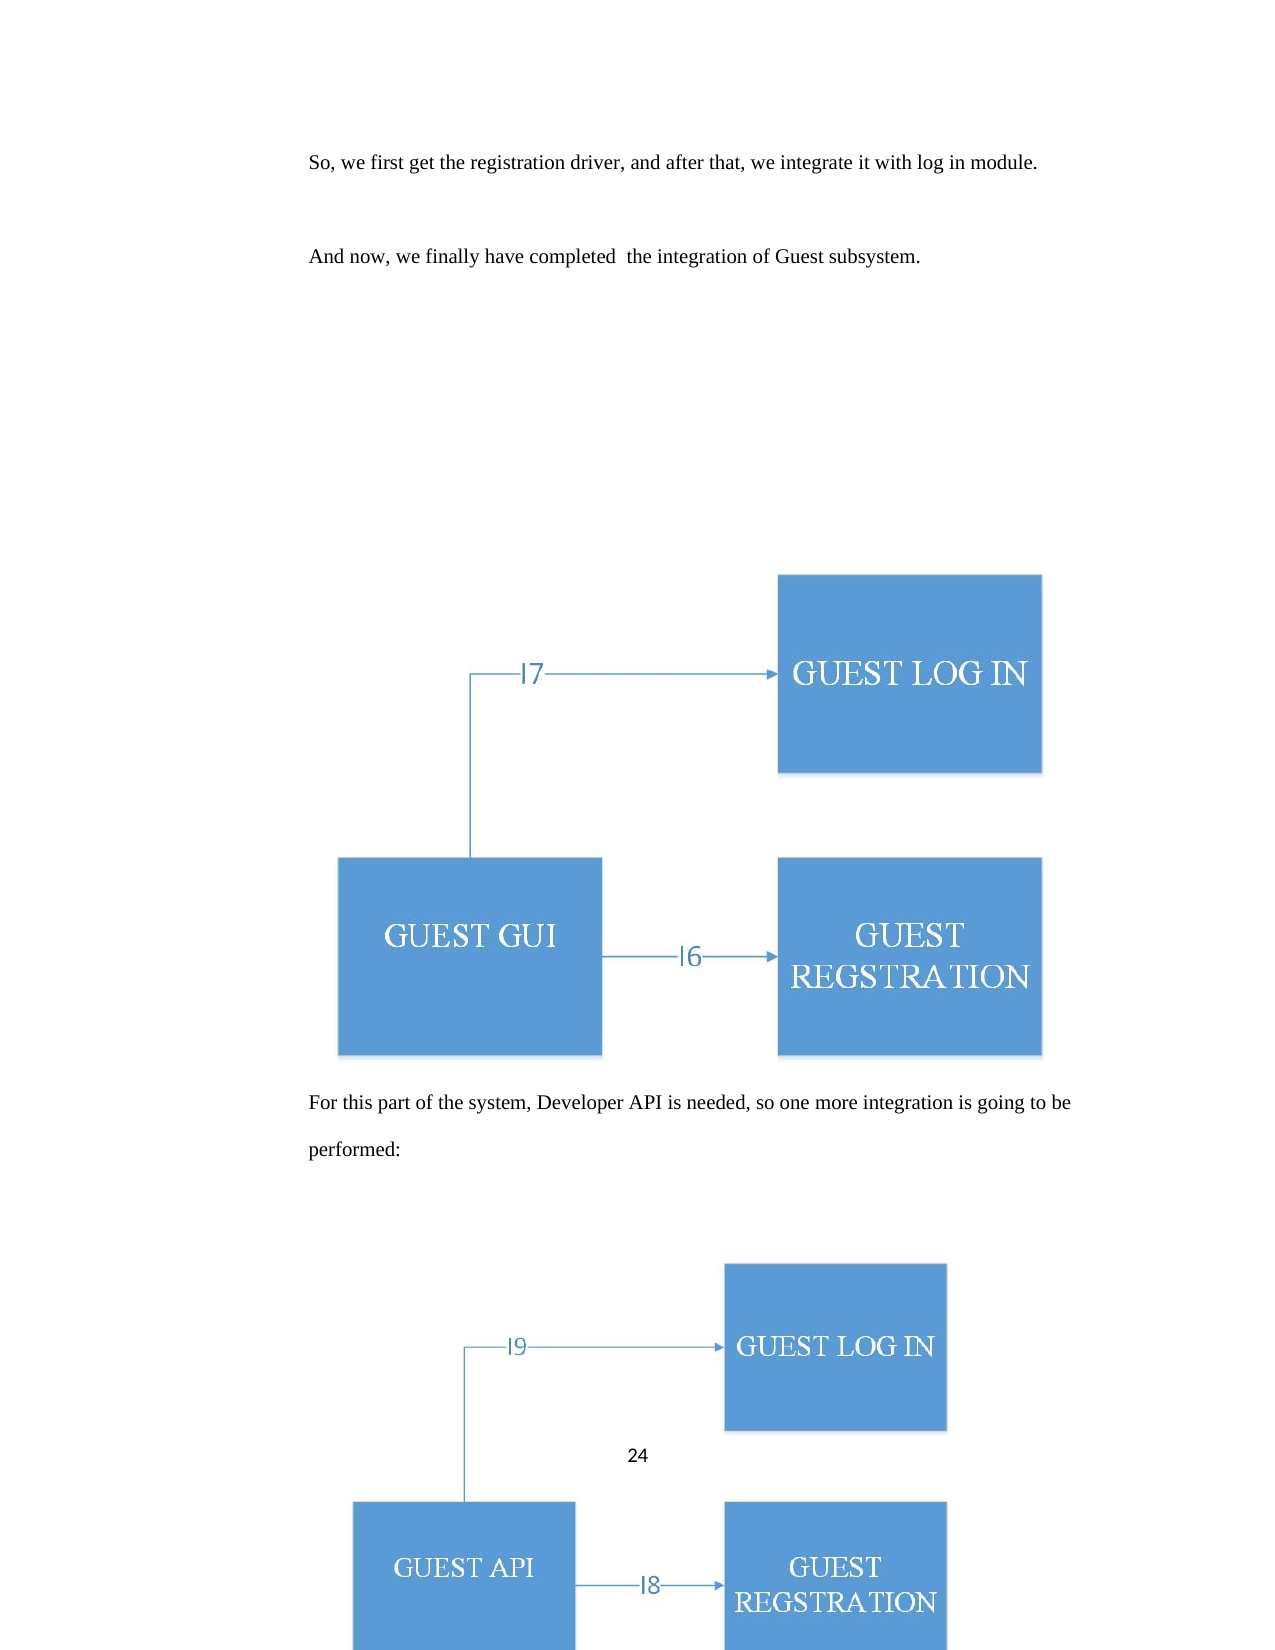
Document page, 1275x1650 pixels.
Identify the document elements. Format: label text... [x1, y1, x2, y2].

picture [332, 572, 1045, 1060]
text And now, we finally have completed the integration of Guest subsystem. [308, 244, 1127, 268]
text For this part of the system, Developer API is needed, so one more integration is going to be [308, 1089, 1127, 1114]
picture [348, 1261, 952, 1650]
text performed: [308, 1137, 1127, 1161]
text So, we first get the registration driver, and after that, we integrate it with log in module. [308, 150, 1127, 174]
